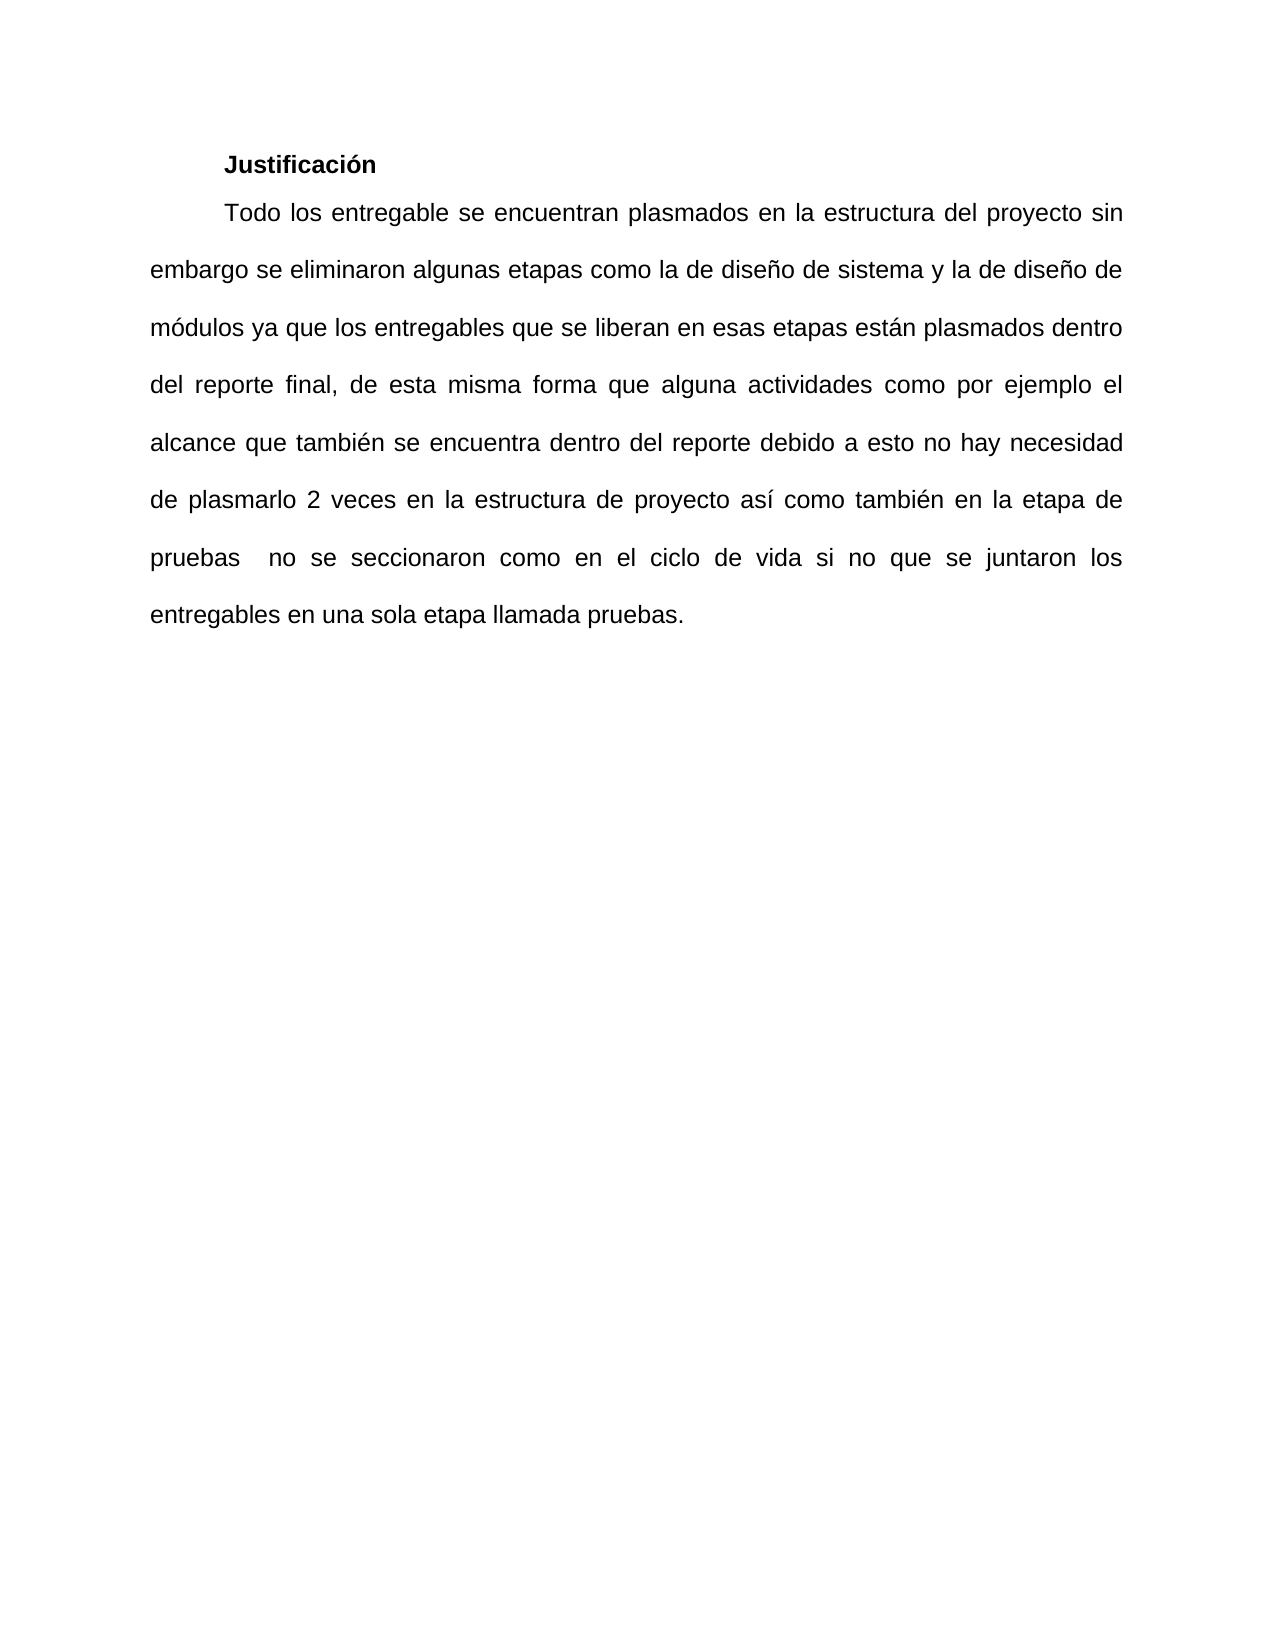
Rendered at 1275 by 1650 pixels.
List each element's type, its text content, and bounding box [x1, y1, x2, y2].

text Todo los entregable se encuentran plasmados en la estructura del proyecto sin embargo se eliminaron algunas etapas como la de diseño de sistema y la de diseño de módulos ya que los entregables que se liberan en esas etapas están plasmados dentro del reporte final, de esta misma forma que alguna actividades como por ejemplo el alcance que también se encuentra dentro del reporte debido a esto no hay necesidad de plasmarlo 2 veces en la estructura de proyecto así como también en la etapa de pruebas no se seccionaron como en el ciclo de vida si no que se juntaron los entregables en una sola etapa llamada pruebas. [150, 198, 1125, 629]
text Justificación [150, 150, 1125, 179]
